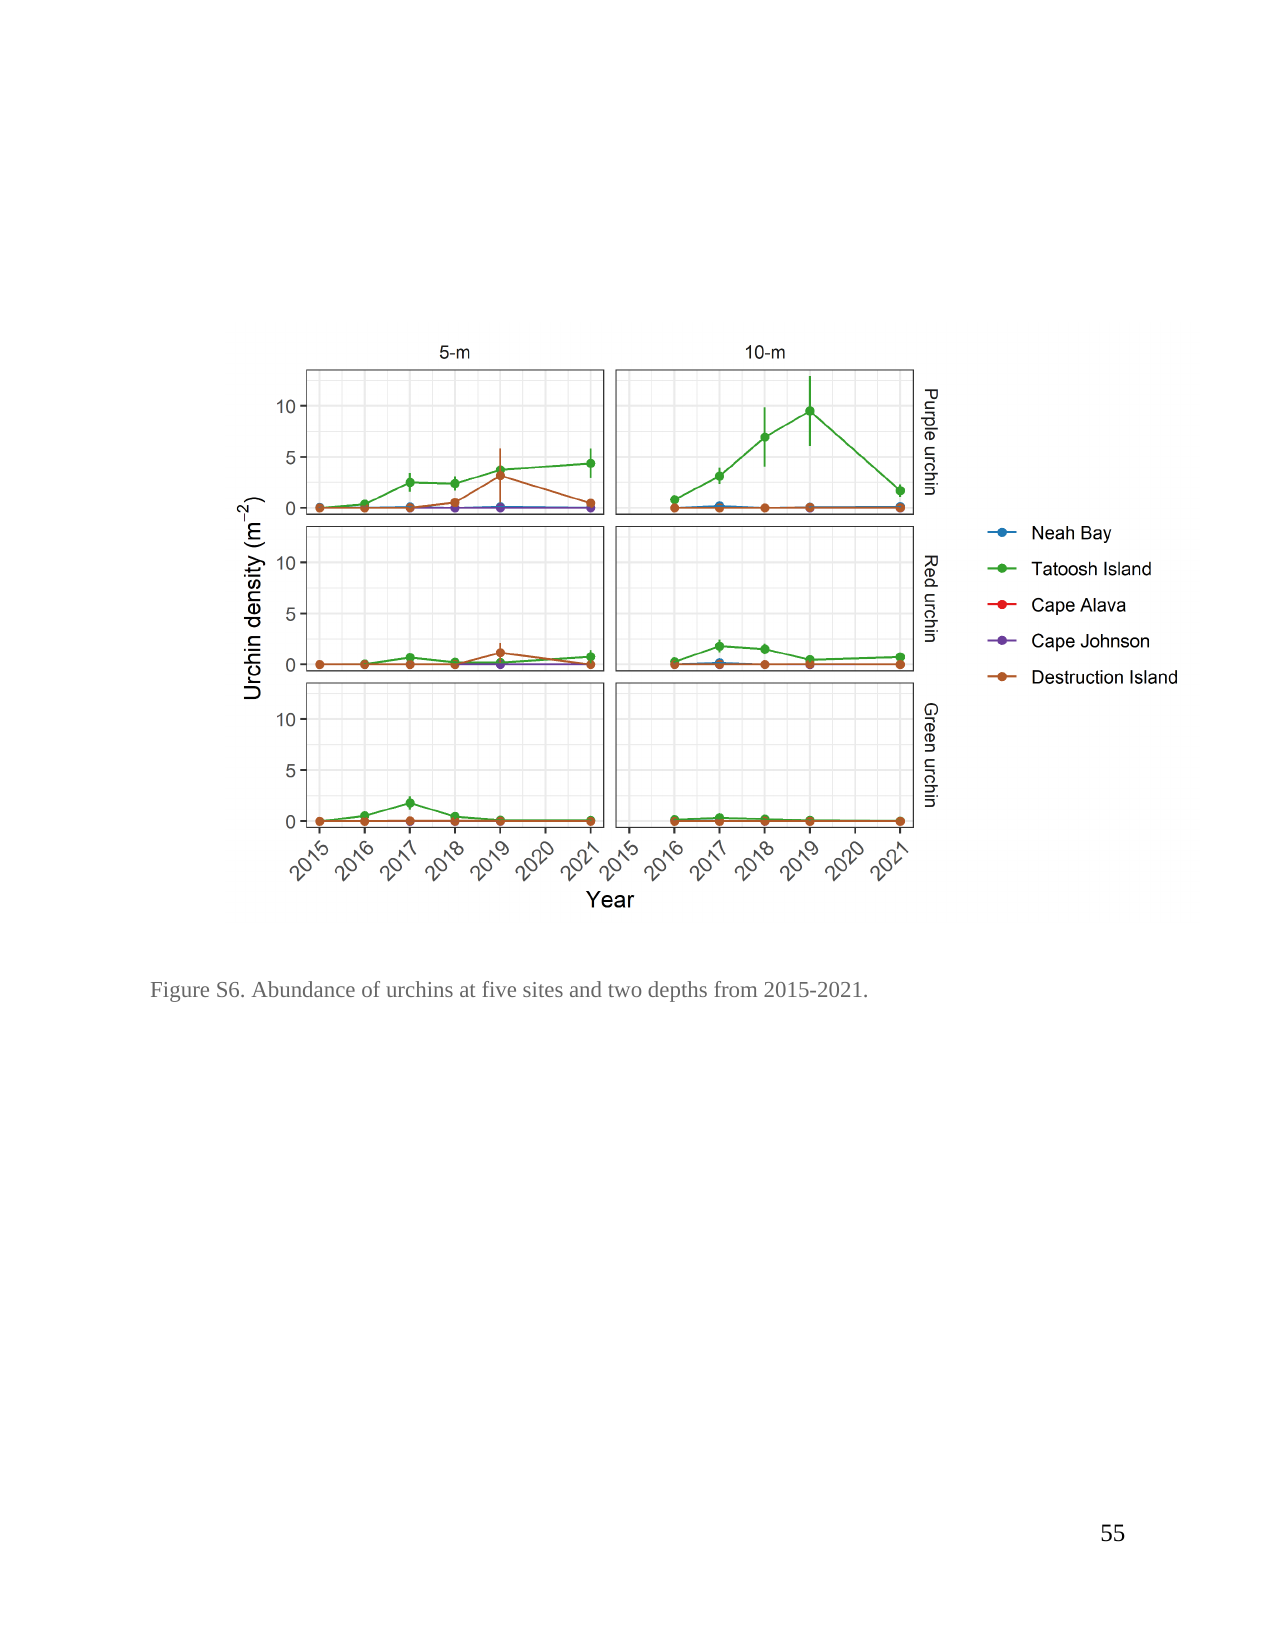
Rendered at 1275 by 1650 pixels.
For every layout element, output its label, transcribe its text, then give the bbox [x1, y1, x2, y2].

subtitle Figure S6. Abundance of urchins at five sites and two depths from 2015-2021. [150, 976, 1125, 1003]
picture [225, 322, 1200, 923]
